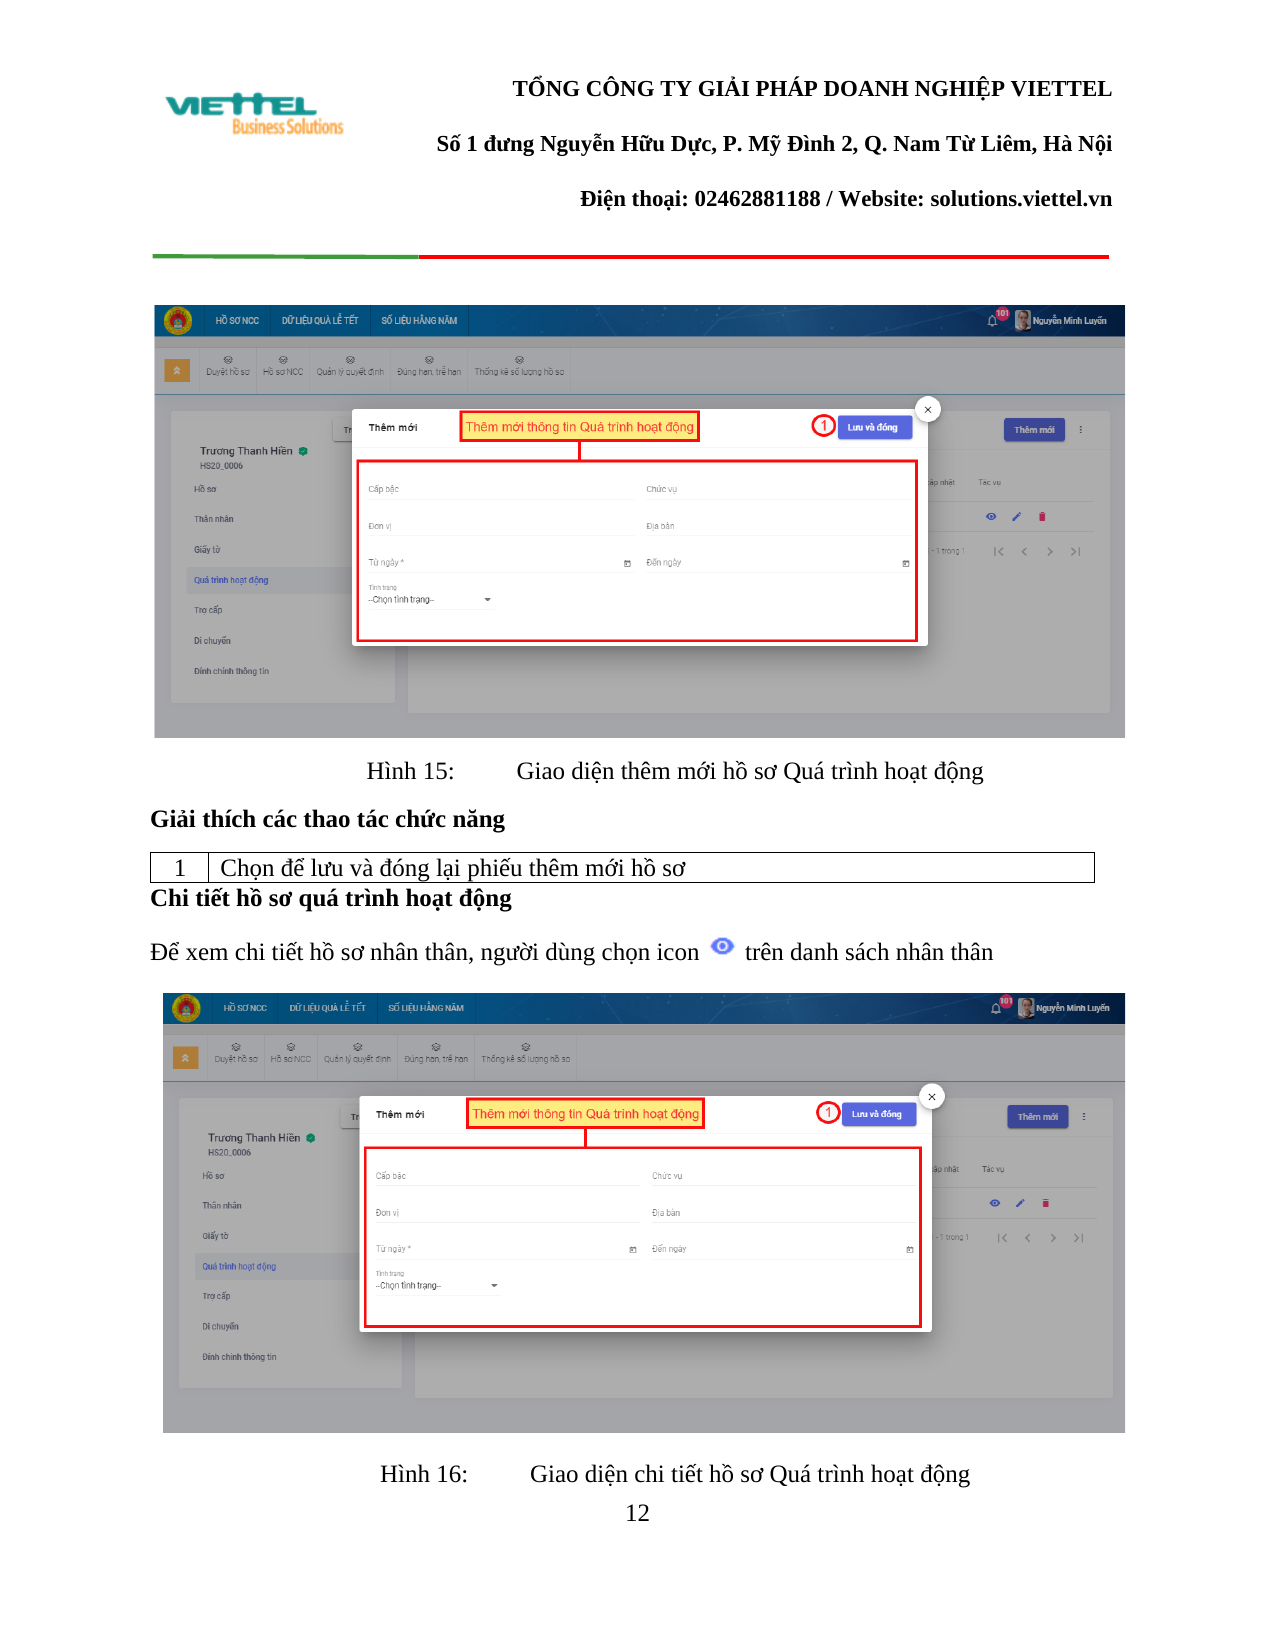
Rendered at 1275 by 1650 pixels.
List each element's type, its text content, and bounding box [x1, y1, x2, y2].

picture [150, 297, 1125, 738]
list Giải thích các thao tác chức năng [150, 804, 1125, 833]
picture [150, 984, 1125, 1441]
text Giao diện thêm mới hồ sơ Quá trình hoạt động [225, 756, 1125, 785]
table_header 1 [151, 853, 208, 882]
list Chi tiết hồ sơ quá trình hoạt động [150, 883, 1125, 911]
text Để xem chi tiết hồ sơ nhân thân, người dùng chọn icon trên danh sách nhân thân [150, 930, 1125, 966]
table_header Chọn để lưu và đóng lại phiếu thêm mới hồ sơ [209, 853, 1094, 882]
picture [705, 930, 745, 961]
text Giao diện chi tiết hồ sơ Quá trình hoạt động [225, 1459, 1125, 1488]
picture [159, 88, 350, 139]
